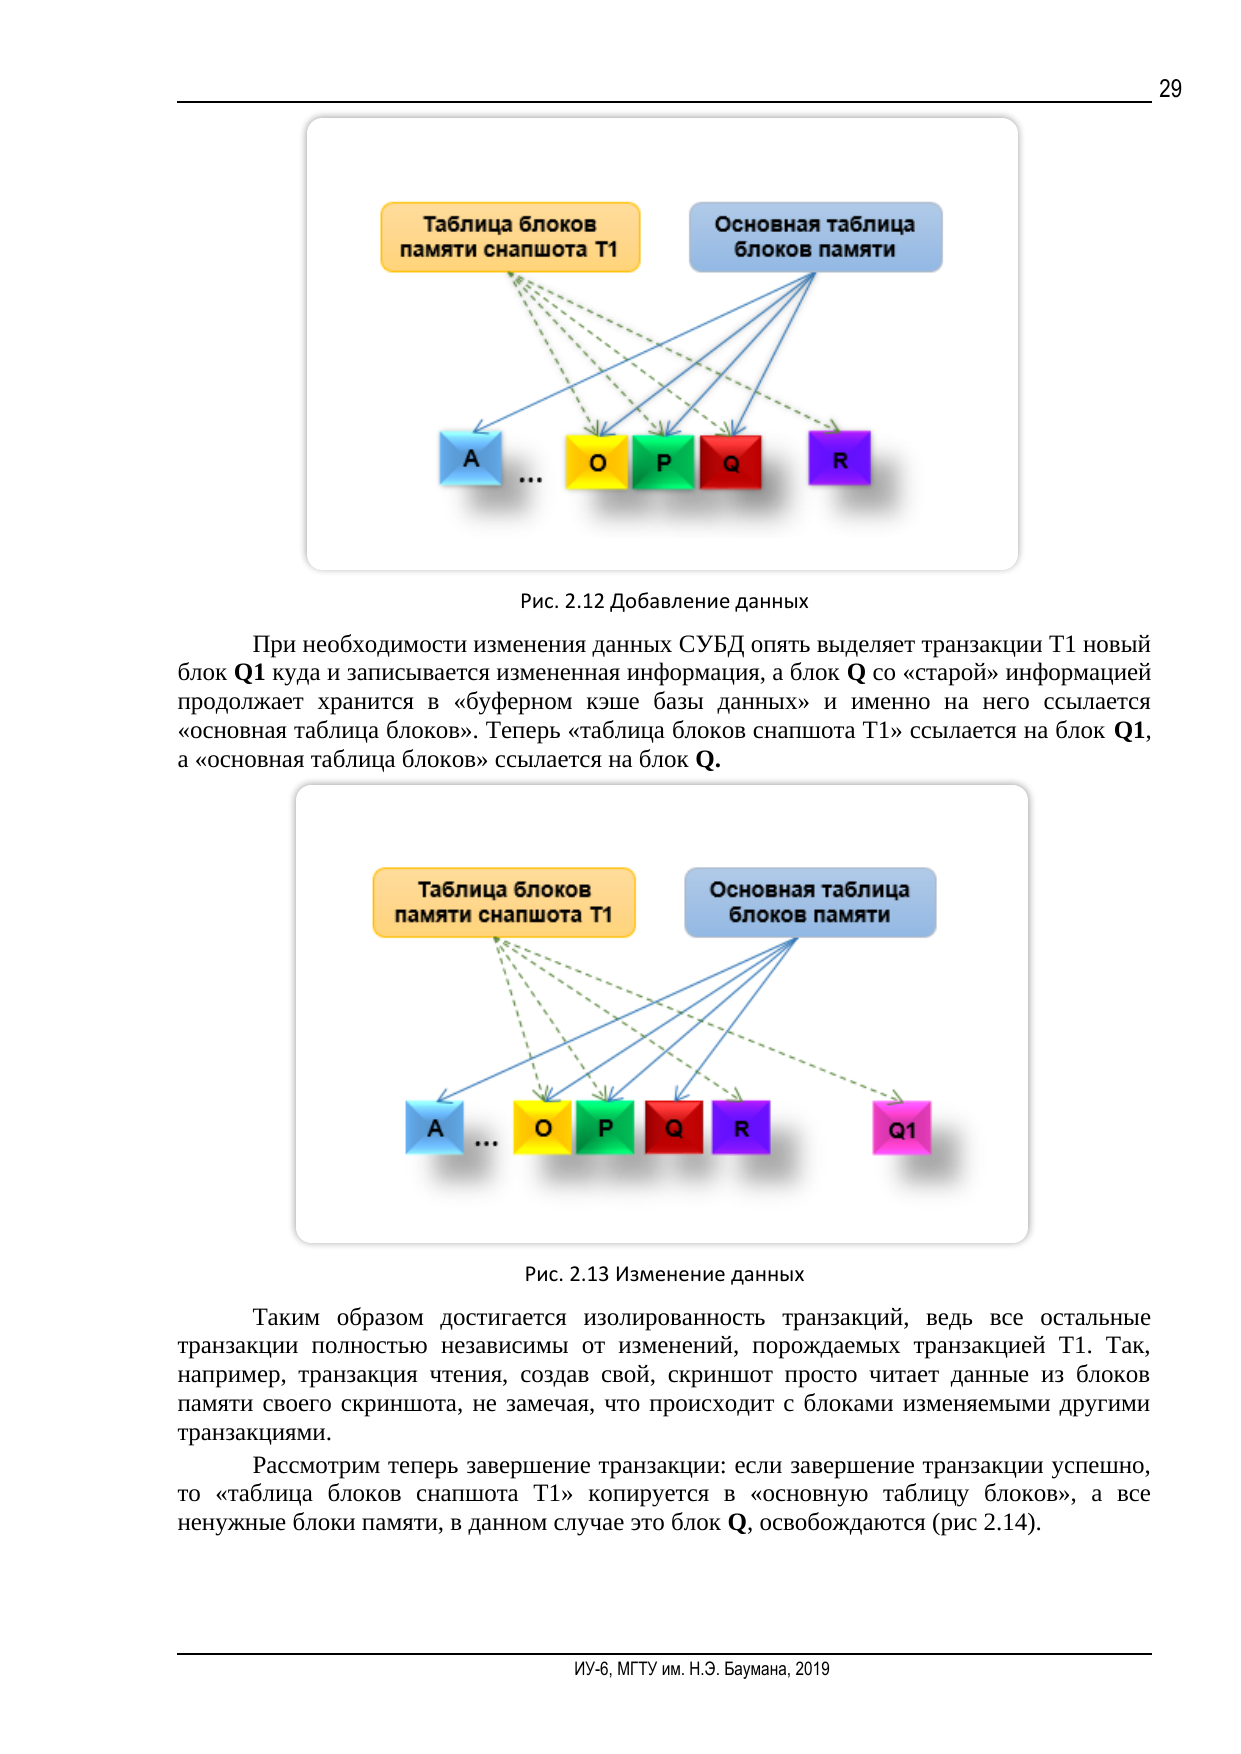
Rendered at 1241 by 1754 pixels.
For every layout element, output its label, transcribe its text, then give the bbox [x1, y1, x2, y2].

text Таким образом достигается изолированность транзакций, ведь все остальные транзакции полностью независимы от изменений, порождаемых транзакцией Т1. Так, например, транзакция чтения, создав свой, скриншот просто читает данные из блоков памяти своего скриншота, не замечая, что происходит с блоками изменяемыми другими транзакциями. [177, 1302, 1152, 1446]
text Рис. 2.12 Добавление данных [177, 586, 1152, 614]
text Рассмотрим теперь завершение транзакции: если завершение транзакции успешно, то «таблица блоков снапшота Т1» копируется в «основную таблицу блоков», а все ненужные блоки памяти, в данном случае это блок Q, освобождаются (рис 2.14). [177, 1450, 1152, 1536]
text При необходимости изменения данных СУБД опять выделяет транзакции Т1 новый блок Q1 куда и записывается измененная информация, а блок Q со «старой» информацией продолжает хранится в «буферном кэше базы данных» и именно на него ссылается «основная таблица блоков». Теперь «таблица блоков снапшота Т1» ссылается на блок Q1, а «основная таблица блоков» ссылается на блок Q. [177, 629, 1152, 772]
picture [327, 816, 997, 1212]
picture [338, 149, 986, 538]
text Рис. 2.13 Изменение данных [177, 1259, 1152, 1287]
